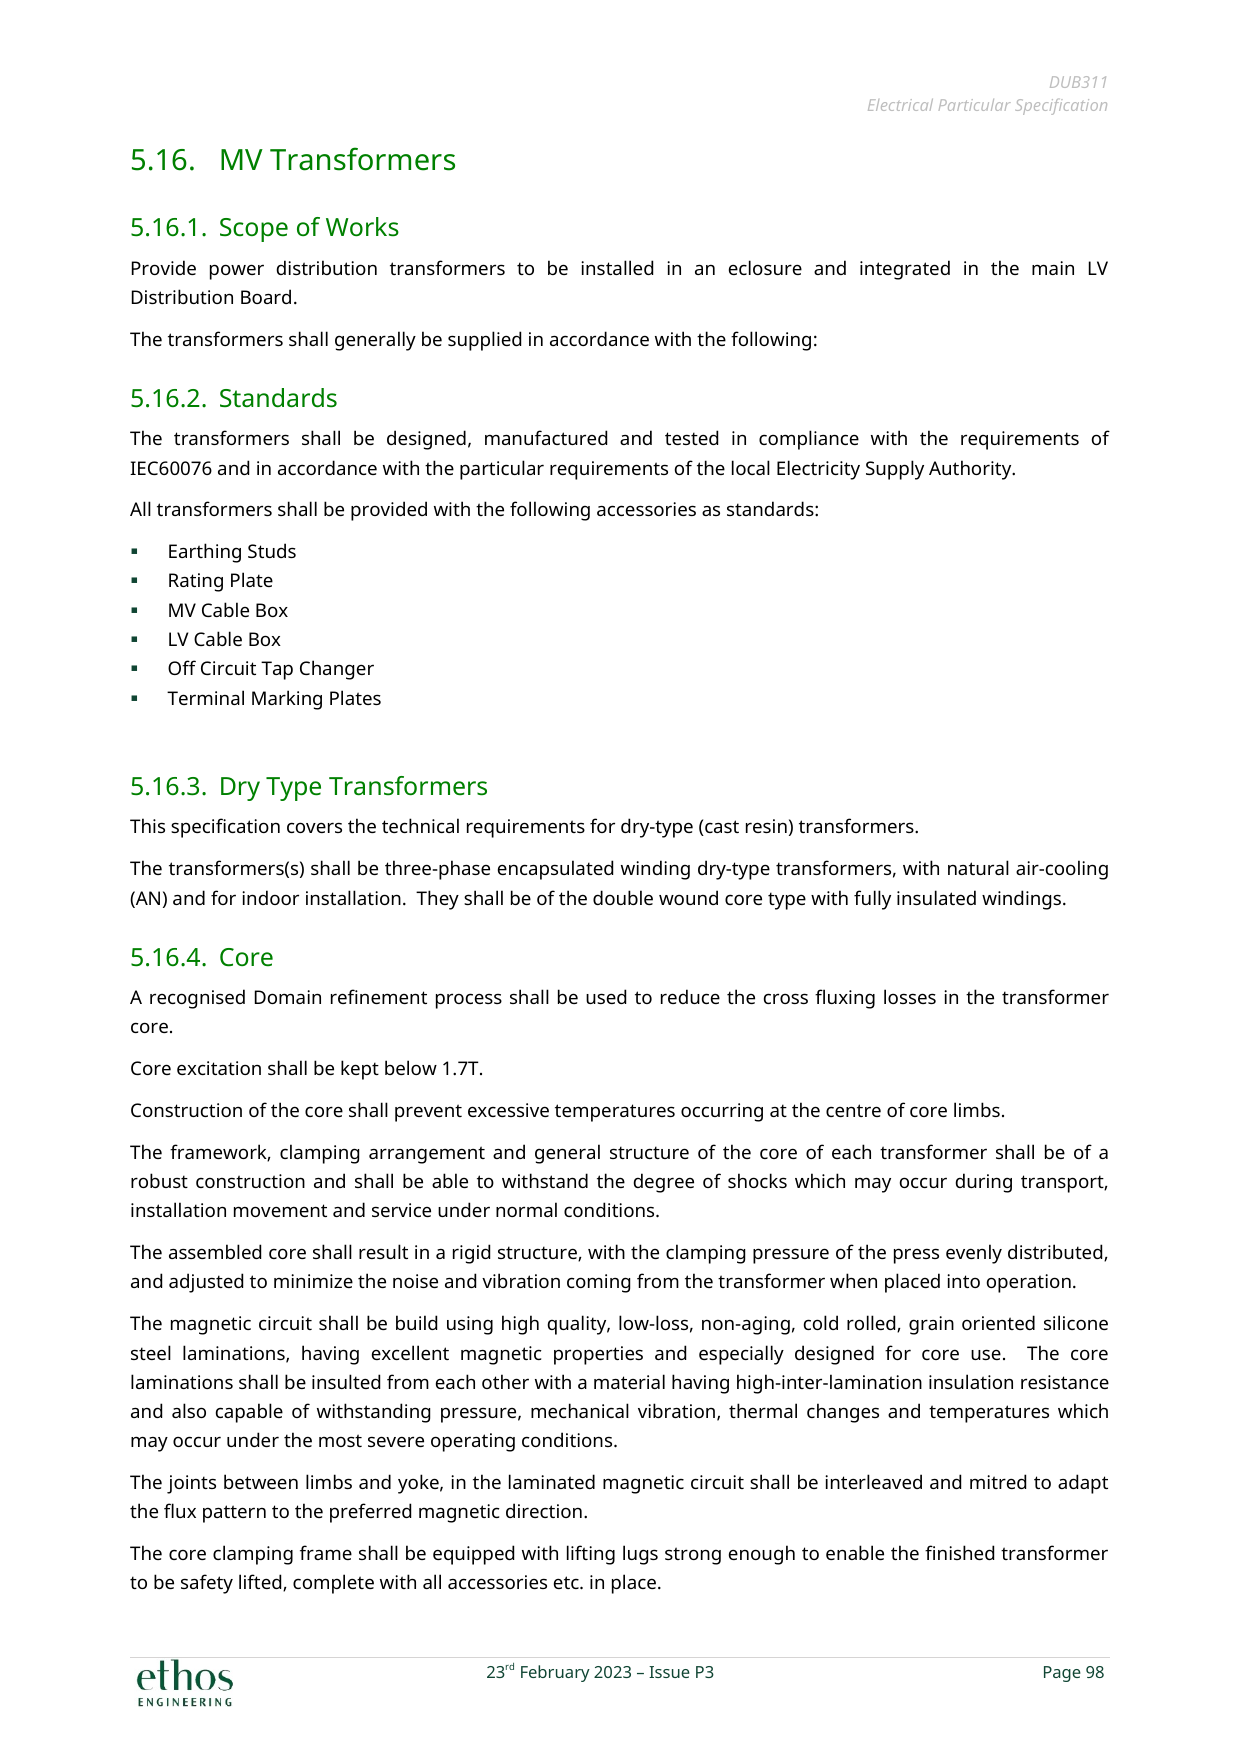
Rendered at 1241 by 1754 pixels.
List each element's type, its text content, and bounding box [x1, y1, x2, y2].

text The joints between limbs and yoke, in the laminated magnetic circuit shall be interleaved and mitred to adapt the flux pattern to the preferred magnetic direction. [130, 1469, 1110, 1524]
text The core clamping frame shall be equipped with lifting lugs strong enough to enable the finished transformer to be safety lifted, complete with all accessories etc. in place. [130, 1540, 1110, 1595]
text The assembled core shall result in a rigid structure, with the clamping pressure of the press evenly distributed, and adjusted to minimize the noise and vibration coming from the transformer when placed into operation. [130, 1239, 1110, 1294]
text The transformers(s) shall be three-phase encapsulated winding dry-type transformers, with natural air-cooling (AN) and for indoor installation. They shall be of the double wound core type with fully insulated windings. [130, 856, 1110, 910]
text Construction of the core shall prevent excessive temperatures occurring at the centre of core limbs. [130, 1097, 1110, 1123]
text The transformers shall be designed, manufactured and tested in compliance with the requirements of IEC60076 and in accordance with the particular requirements of the local Electricity Supply Authority. [130, 426, 1110, 481]
picture [134, 1658, 234, 1707]
text All transformers shall be provided with the following accessories as standards: [130, 497, 1110, 522]
text Core excitation shall be kept below 1.7T. [130, 1056, 1110, 1081]
subtitle MV Transformers [130, 139, 1110, 179]
subtitle Core [130, 939, 1110, 973]
subtitle Dry Type Transformers [130, 768, 1110, 802]
list MV Cable Box [130, 597, 1110, 623]
list Earthing Studs [130, 538, 1110, 564]
subtitle Standards [130, 380, 1110, 414]
text Provide power distribution transformers to be installed in an eclosure and integrated in the main LV Distribution Board. [130, 255, 1110, 310]
text A recognised Domain refinement process shall be used to reduce the cross fluxing losses in the transformer core. [130, 984, 1110, 1039]
text The framework, clamping arrangement and general structure of the core of each transformer shall be of a robust construction and shall be able to withstand the degree of shocks which may occur during transport, installation movement and service under normal conditions. [130, 1139, 1110, 1223]
subtitle Scope of Works [130, 209, 1110, 244]
list LV Cable Box [130, 626, 1110, 652]
list Rating Plate [130, 568, 1110, 593]
text The transformers shall generally be supplied in accordance with the following: [130, 326, 1110, 352]
list Off Circuit Tap Changer [130, 656, 1110, 681]
text This specification covers the technical requirements for dry-type (cast resin) transformers. [130, 814, 1110, 839]
text The magnetic circuit shall be build using high quality, low-loss, non-aging, cold rolled, grain oriented silicone steel laminations, having excellent magnetic properties and especially designed for core use. The core laminations shall be insulted from each other with a material having high-inter-lamination insulation resistance and also capable of withstanding pressure, mechanical vibration, thermal changes and temperatures which may occur under the most severe operating conditions. [130, 1311, 1110, 1453]
list Terminal Marking Plates [130, 685, 1110, 710]
